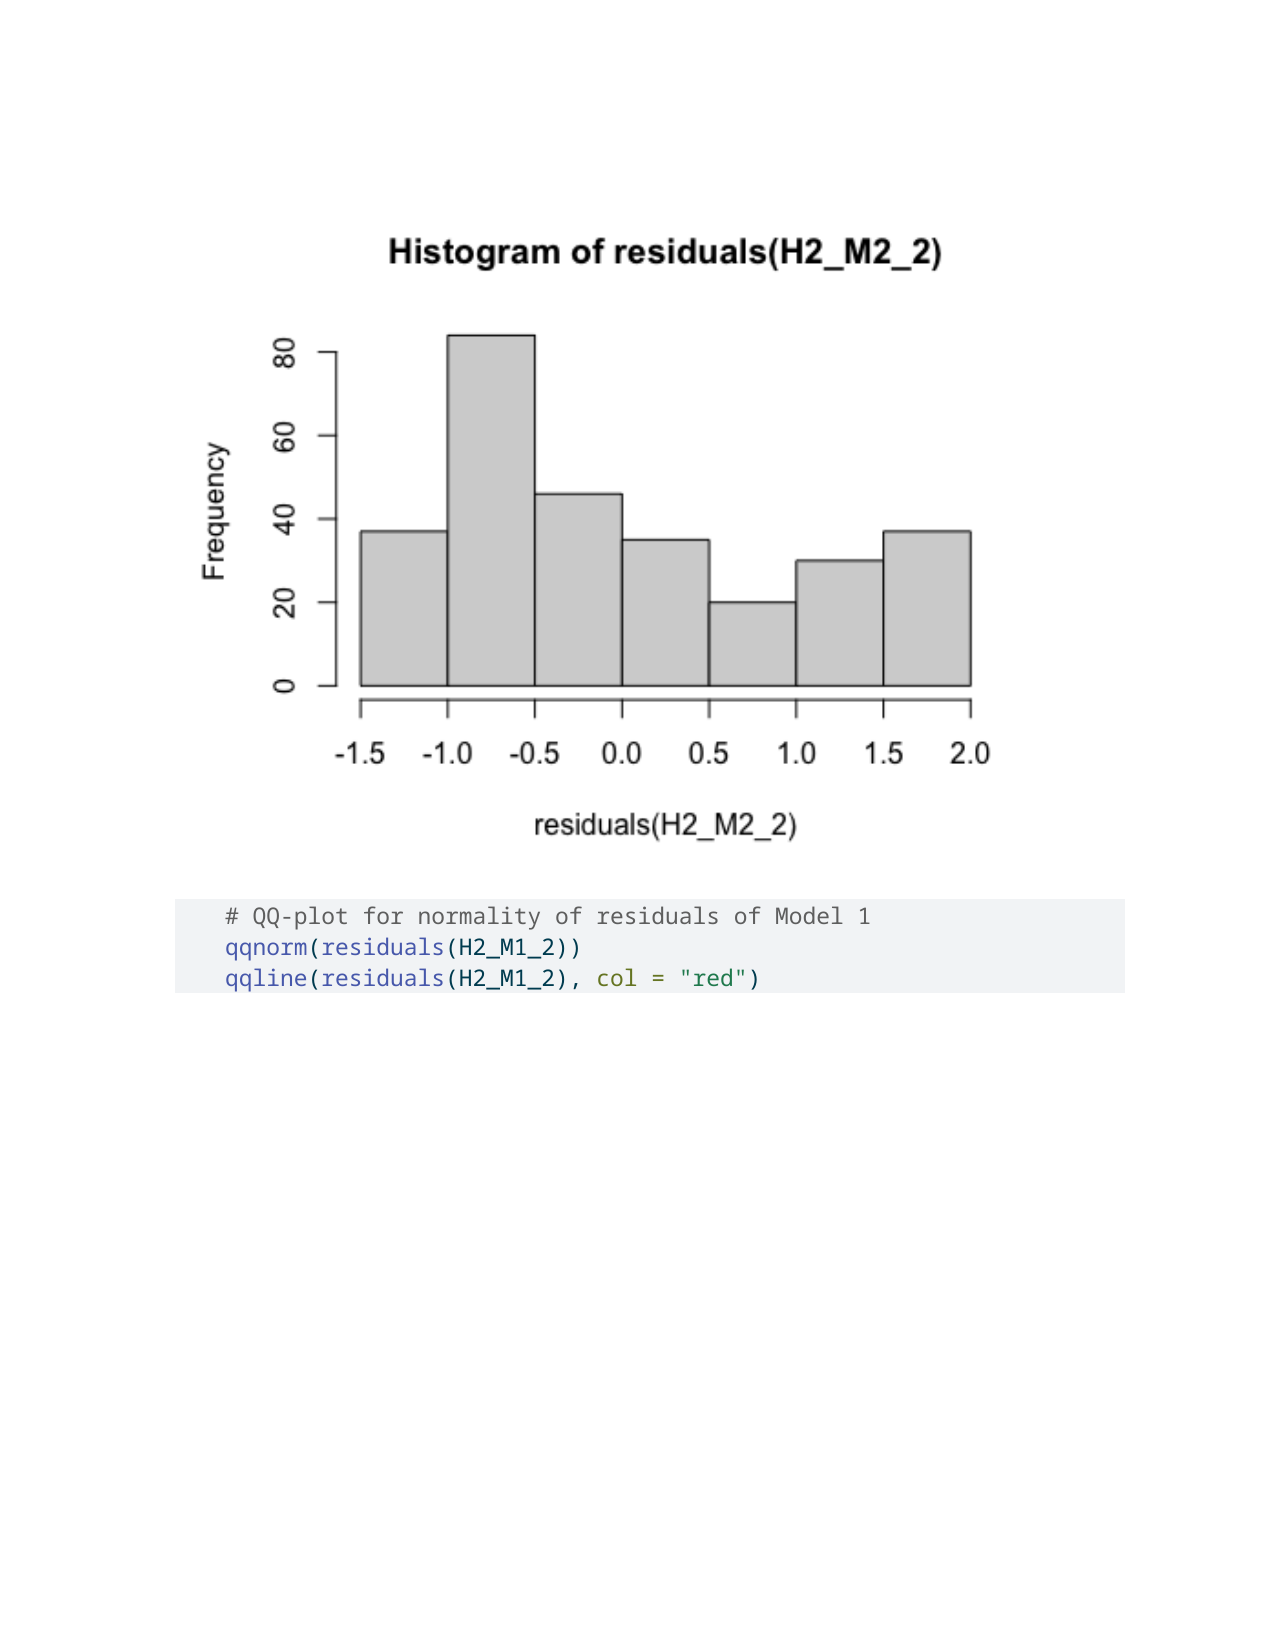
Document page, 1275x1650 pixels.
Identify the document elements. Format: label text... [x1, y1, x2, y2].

list # QQ-plot for normality of residuals of Model 1 qqnorm(residuals(H2_M1_2)) qqline(residuals(H2_M1_2), col = "red") [175, 899, 1125, 993]
picture [193, 178, 1069, 879]
